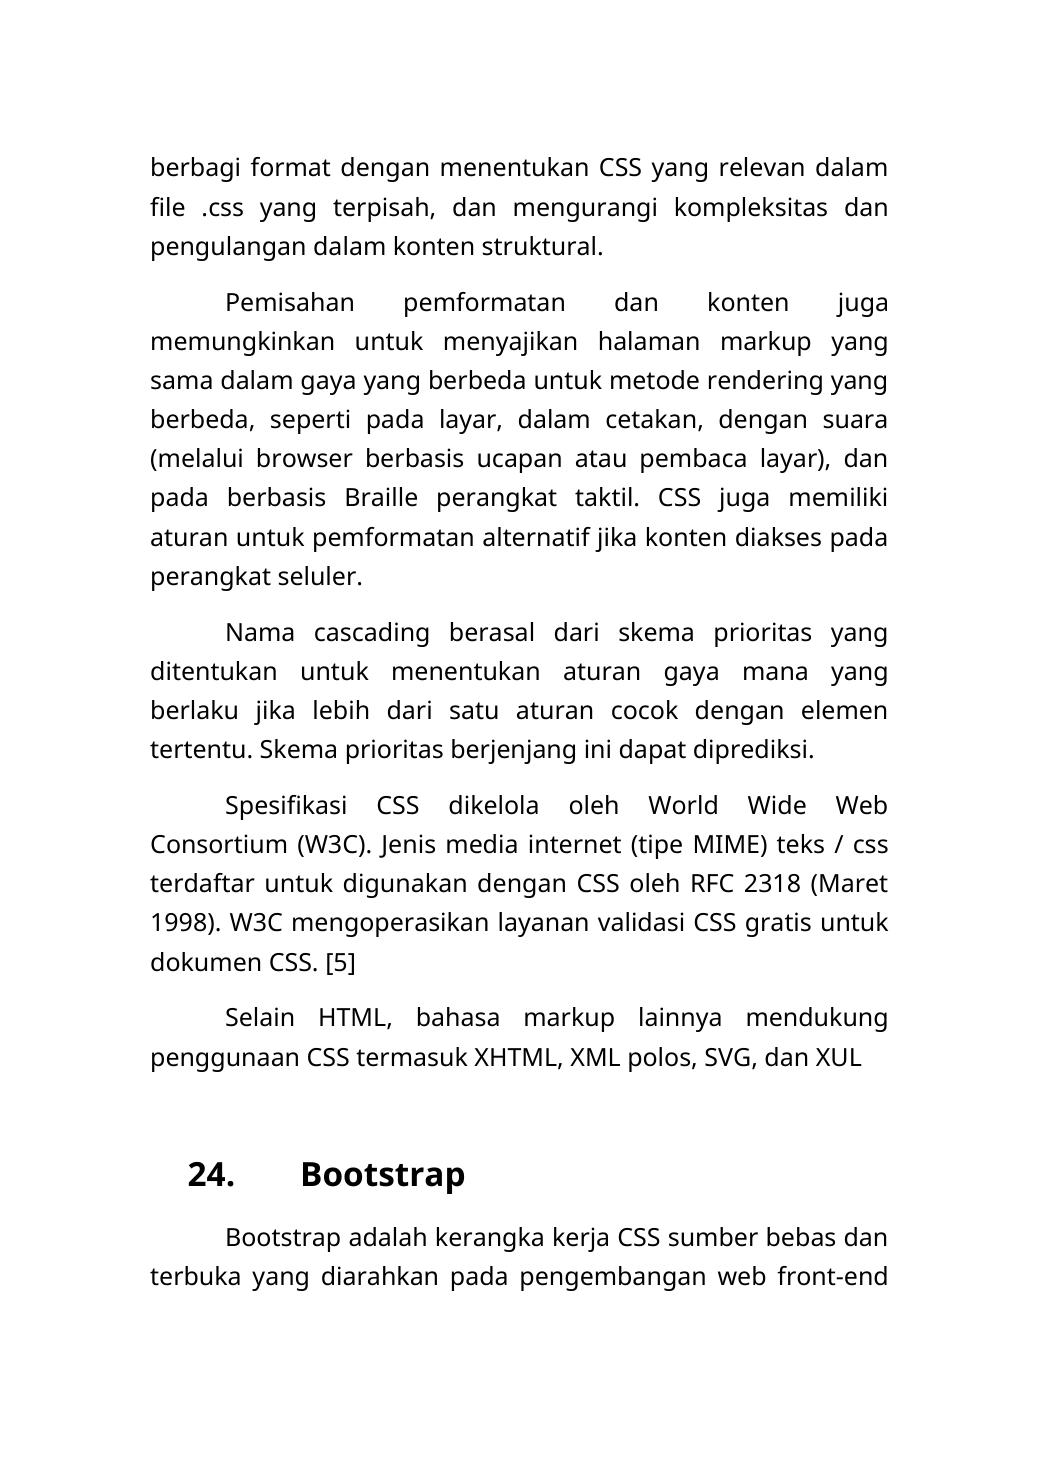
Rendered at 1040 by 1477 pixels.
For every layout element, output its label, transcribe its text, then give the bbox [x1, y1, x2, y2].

text Pemisahan pemformatan dan konten juga memungkinkan untuk menyajikan halaman markup yang sama dalam gaya yang berbeda untuk metode rendering yang berbeda, seperti pada layar, dalam cetakan, dengan suara (melalui browser berbasis ucapan atau pembaca layar), dan pada berbasis Braille perangkat taktil. CSS juga memiliki aturan untuk pemformatan alternatif jika konten diakses pada perangkat seluler. [150, 284, 889, 592]
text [150, 150, 889, 262]
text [150, 1220, 889, 1293]
text Nama cascading berasal dari skema prioritas yang ditentukan untuk menentukan aturan gaya mana yang berlaku jika lebih dari satu aturan cocok dengan elemen tertentu. Skema prioritas berjenjang ini dapat diprediksi. [150, 614, 889, 766]
text Spesifikasi CSS dikelola oleh World Wide Web Consortium (W3C). Jenis media internet (tipe MIME) teks / css terdaftar untuk digunakan dengan CSS oleh RFC 2318 (Maret 1998). W3C mengoperasikan layanan validasi CSS gratis untuk dokumen CSS. [5] [150, 787, 889, 978]
text Selain HTML, bahasa markup lainnya mendukung penggunaan CSS termasuk XHTML, XML polos, SVG, dan XUL [150, 1000, 889, 1073]
list Bootstrap [187, 1151, 889, 1196]
